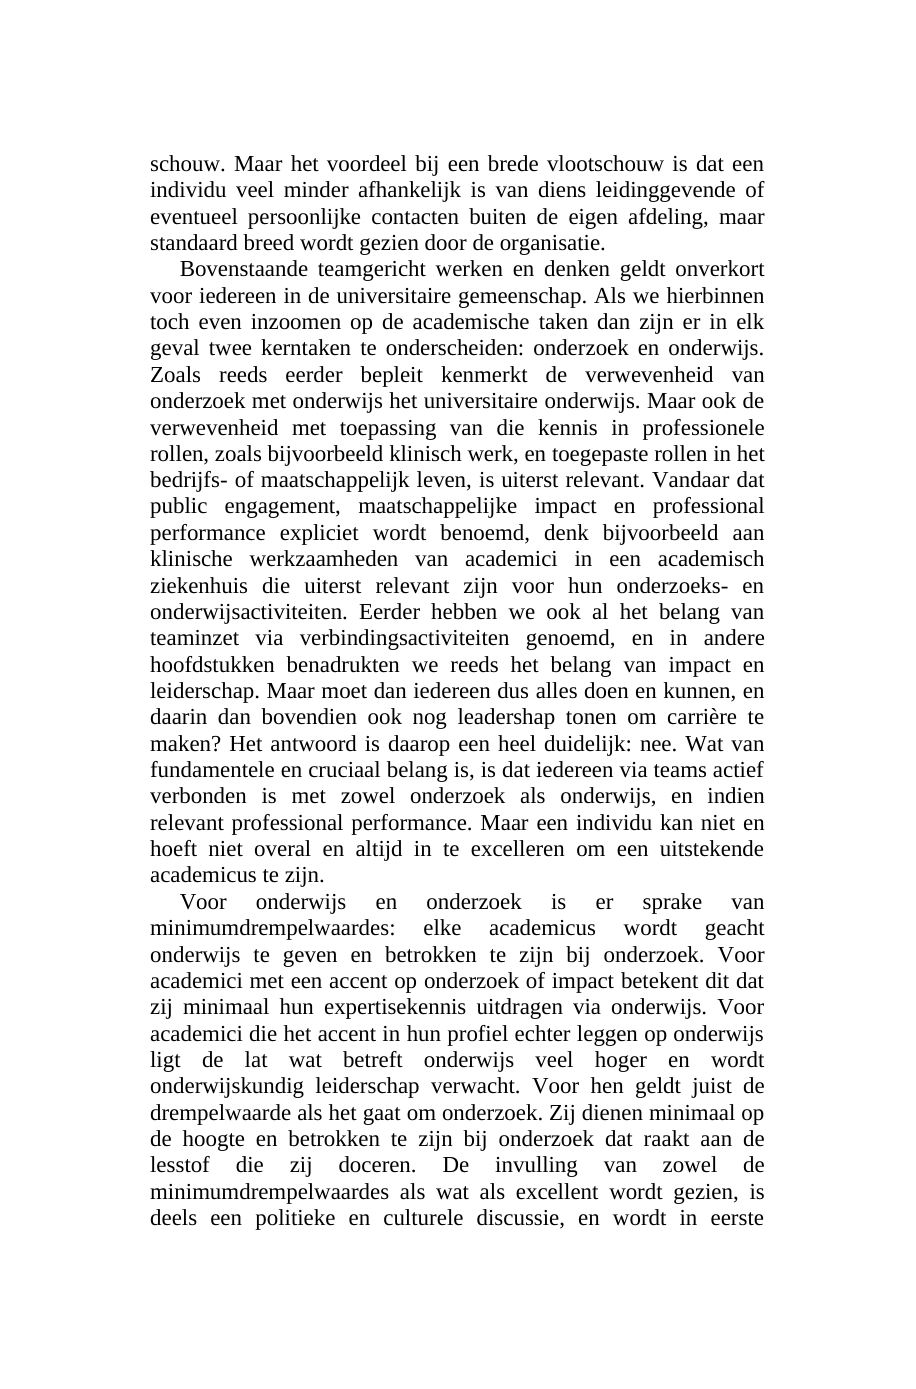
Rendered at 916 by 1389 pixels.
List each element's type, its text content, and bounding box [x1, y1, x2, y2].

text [150, 888, 766, 1231]
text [150, 150, 766, 255]
text Bovenstaande teamgericht werken en denken geldt onverkort voor iedereen in de universitaire gemeenschap. Als we hierbinnen toch even inzoomen op de academische taken dan zijn er in elk geval twee kerntaken te onderscheiden: onderzoek en onderwijs. Zoals reeds eerder bepleit kenmerkt de verwevenheid van onderzoek met onderwijs het universitaire onderwijs. Maar ook de verwevenheid met toepassing van die kennis in professionele rollen, zoals bijvoorbeeld klinisch werk, en toegepaste rollen in het bedrijfs- of maatschappelijk leven, is uiterst relevant. Vandaar dat public engagement, maatschappelijke impact en professional performance expliciet wordt benoemd, denk bijvoorbeeld aan klinische werkzaamheden van academici in een academisch ziekenhuis die uiterst relevant zijn voor hun onderzoeks- en onderwijsactiviteiten. Eerder hebben we ook al het belang van teaminzet via verbindingsactiviteiten genoemd, en in andere hoofdstukken benadrukten we reeds het belang van impact en leiderschap. Maar moet dan iedereen dus alles doen en kunnen, en daarin dan bovendien ook nog leadershap tonen om carrière te maken? Het antwoord is daarop een heel duidelijk: nee. Wat van fundamentele en cruciaal belang is, is dat iedereen via teams actief verbonden is met zowel onderzoek als onderwijs, en indien relevant professional performance. Maar een individu kan niet en hoeft niet overal en altijd in te excelleren om een uitstekende academicus te zijn. [150, 255, 766, 888]
